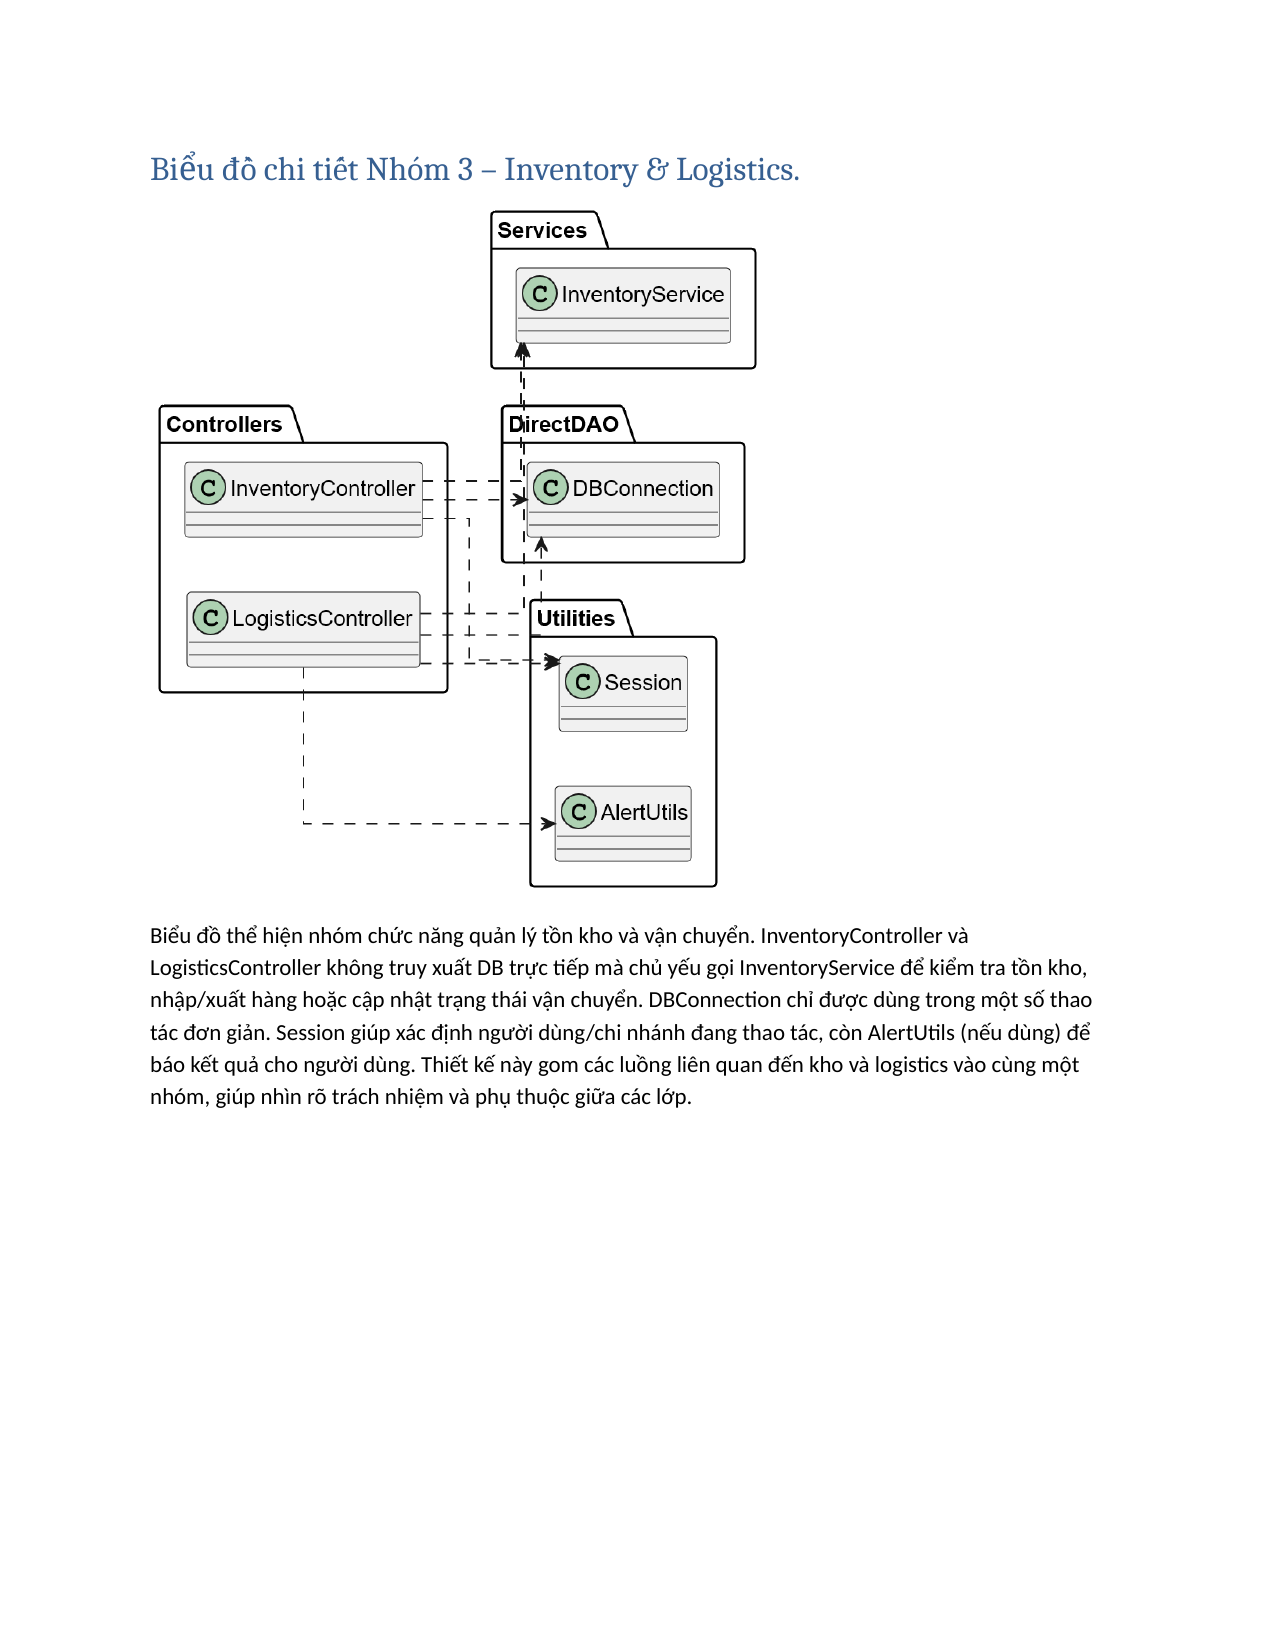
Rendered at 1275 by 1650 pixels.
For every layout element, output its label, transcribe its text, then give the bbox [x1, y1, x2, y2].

picture [150, 202, 766, 897]
subtitle Biểu đồ chi tiết Nhóm 3 – Inventory & Logistics. [150, 150, 1125, 188]
text Biểu đồ thể hiện nhóm chức năng quản lý tồn kho và vận chuyển. InventoryController và LogisticsController không truy xuất DB trực tiếp mà chủ yếu gọi InventoryService để kiểm tra tồn kho, nhập/xuất hàng hoặc cập nhật trạng thái vận chuyển. DBConnection chỉ được dùng trong một số thao tác đơn giản. Session giúp xác định người dùng/chi nhánh đang thao tác, còn AlertUtils (nếu dùng) để báo kết quả cho người dùng. Thiết kế này gom các luồng liên quan đến kho và logistics vào cùng một nhóm, giúp nhìn rõ trách nhiệm và phụ thuộc giữa các lớp. [150, 921, 1125, 1110]
